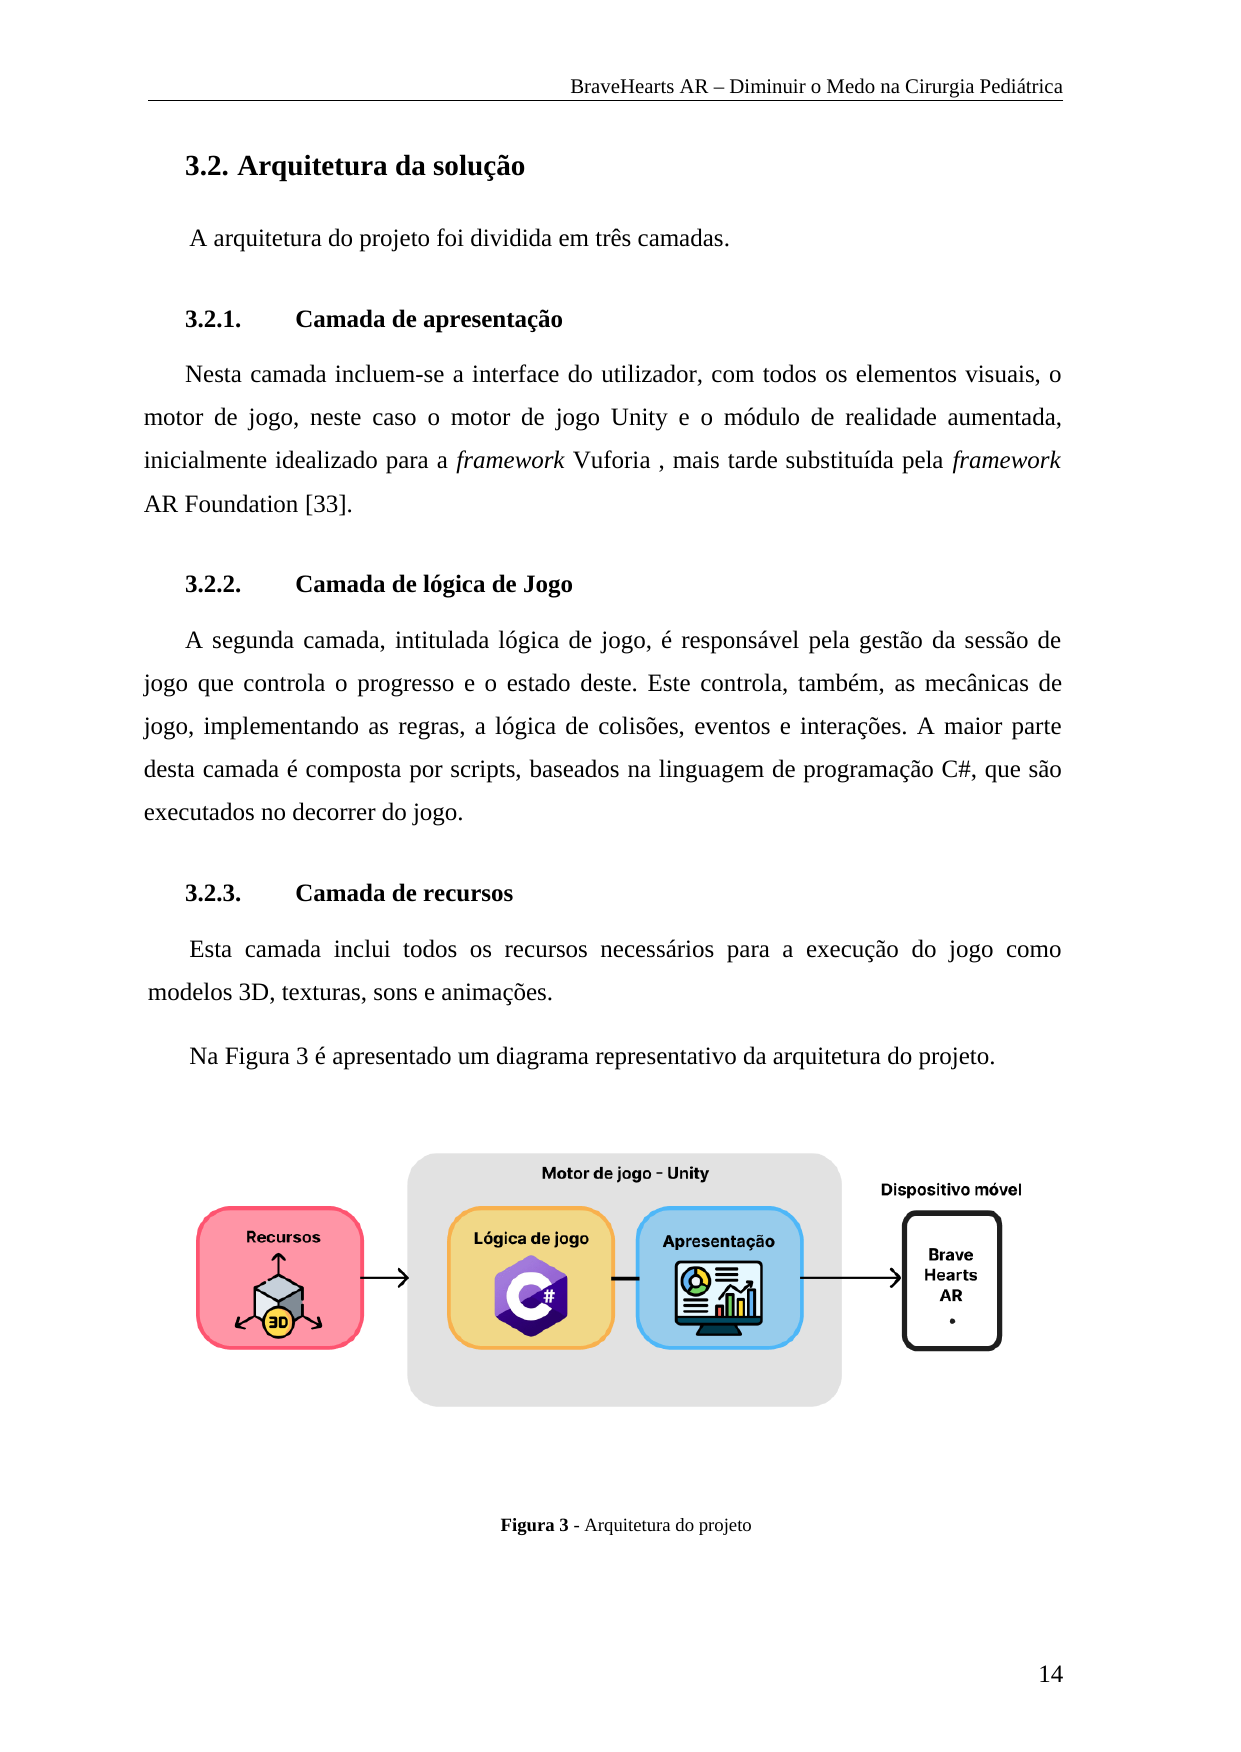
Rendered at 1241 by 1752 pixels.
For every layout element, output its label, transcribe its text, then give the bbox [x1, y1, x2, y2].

text Na Figura 3 é apresentado um diagrama representativo da arquitetura do projeto. [148, 1041, 1063, 1069]
text A arquitetura do projeto foi dividida em três camadas. [148, 223, 1063, 252]
text Esta camada inclui todos os recursos necessários para a execução do jogo como modelos 3D, texturas, sons e animações. [148, 934, 1063, 1006]
text Figura 3 - Arquitetura do projeto [148, 1514, 1063, 1536]
subtitle Camada de lógica de Jogo [185, 569, 1063, 598]
subtitle Camada de recursos [185, 878, 1063, 907]
subtitle Arquitetura da solução [185, 148, 1063, 181]
text Nesta camada incluem-se a interface do utilizador, com todos os elementos visuais, o motor de jogo, neste caso o motor de jogo Unity e o módulo de realidade aumentada, inicialmente idealizado para a framework Vuforia , mais tarde substituída pela framework AR Foundation [33]. [143, 359, 1063, 517]
text A segunda camada, intitulada lógica de jogo, é responsável pela gestão da sessão de jogo que controla o progresso e o estado deste. Este controla, também, as mecânicas de jogo, implementando as regras, a lógica de colisões, eventos e interações. A maior parte desta camada é composta por scripts, baseados na linguagem de programação C#, que são executados no decorrer do jogo. [143, 625, 1063, 826]
picture [147, 1104, 1063, 1479]
subtitle Camada de apresentação [185, 304, 1063, 332]
